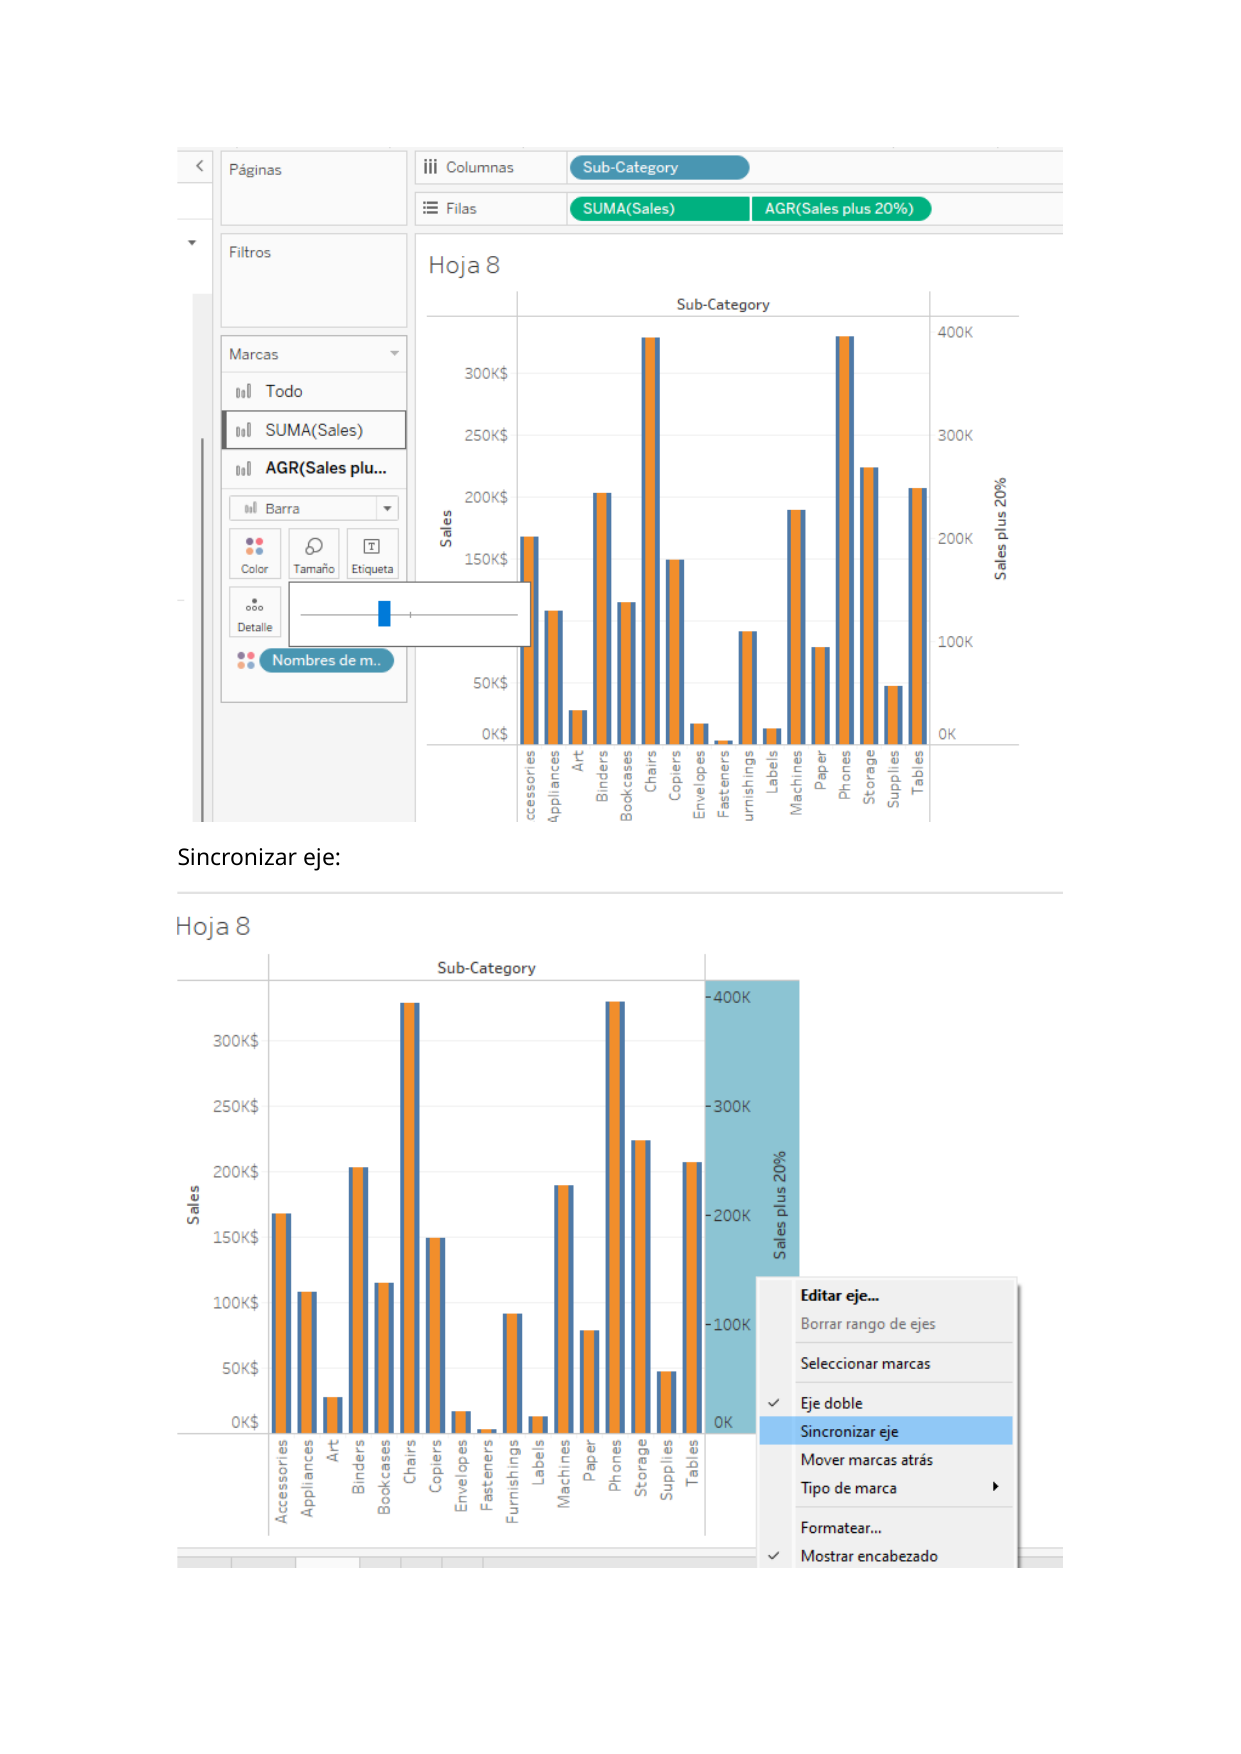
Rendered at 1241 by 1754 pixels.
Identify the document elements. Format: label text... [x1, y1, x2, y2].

picture [177, 891, 1063, 1568]
picture [177, 147, 1063, 822]
text Sincronizar eje: [177, 841, 1063, 872]
